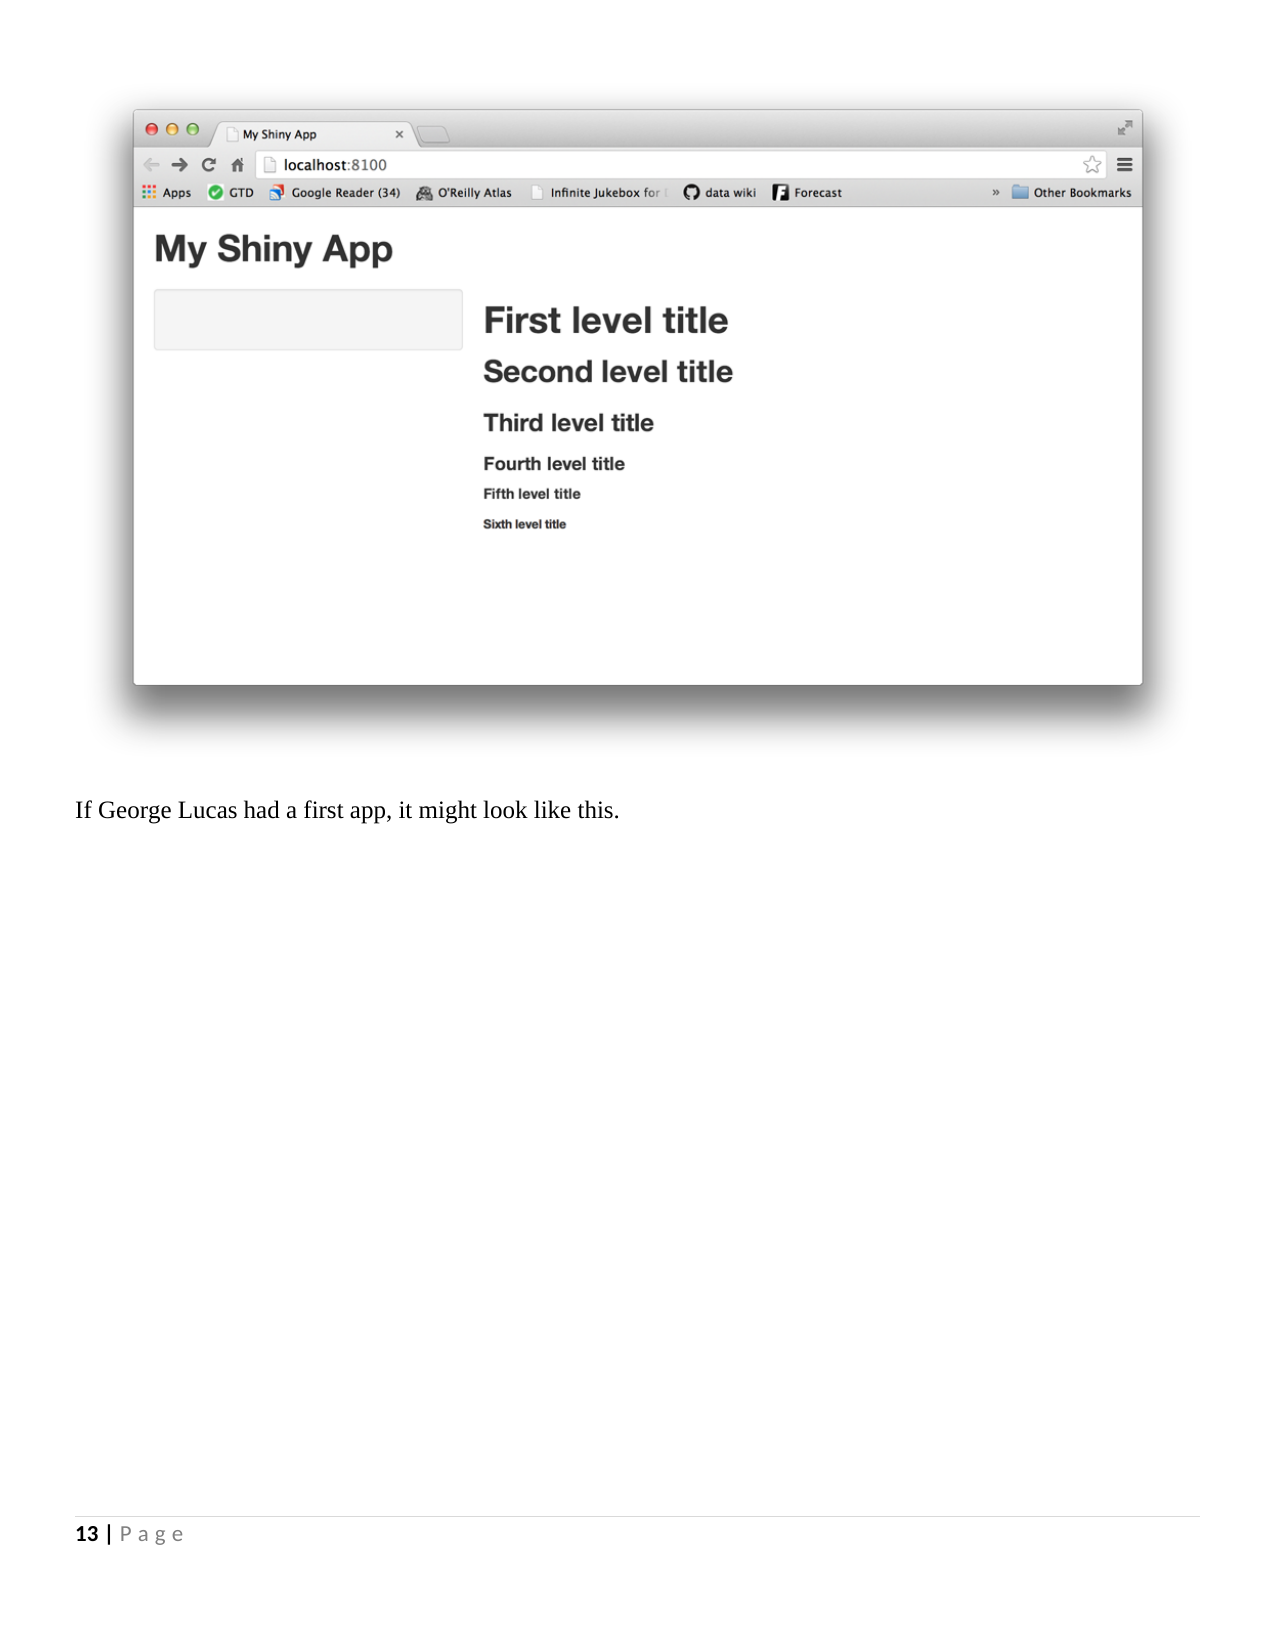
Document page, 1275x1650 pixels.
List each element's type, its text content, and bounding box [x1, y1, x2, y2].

text If George Lucas had a first app, it might look like this. [75, 795, 1200, 824]
picture [75, 75, 1200, 766]
